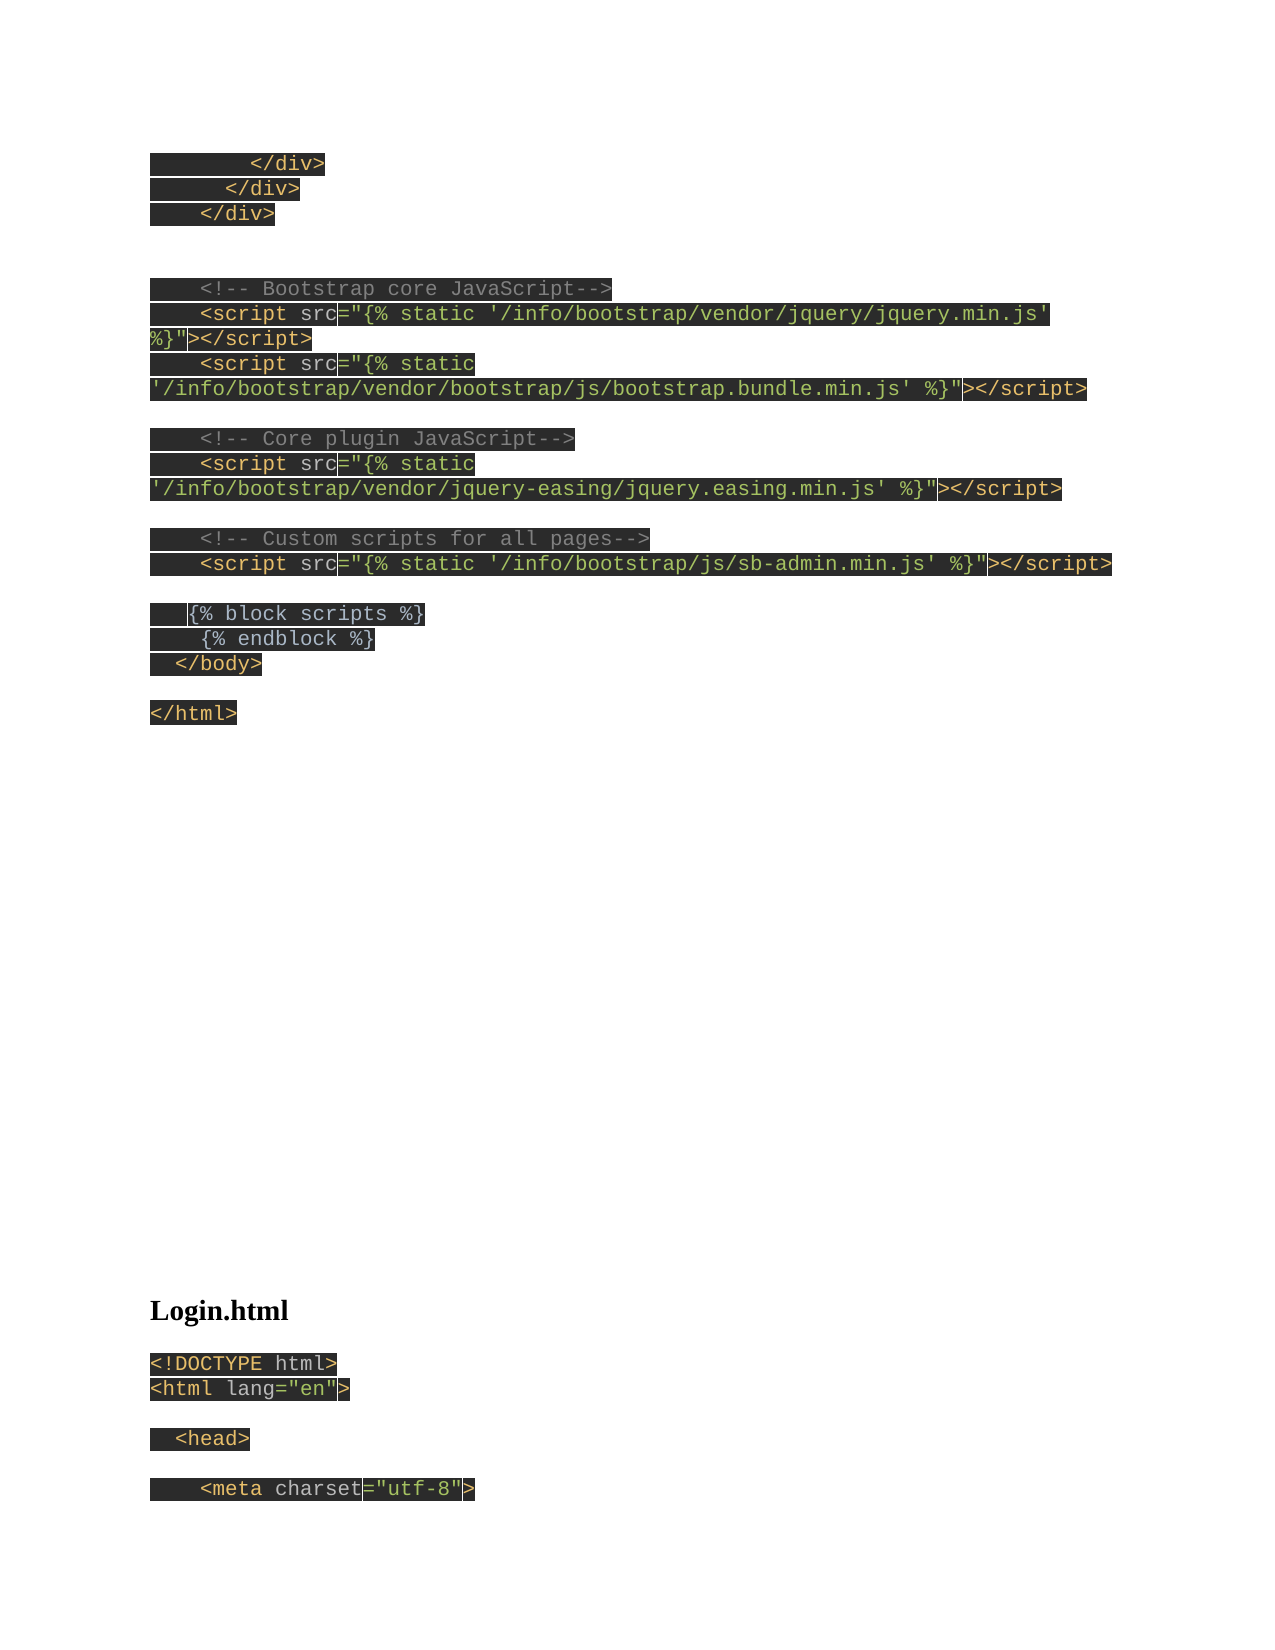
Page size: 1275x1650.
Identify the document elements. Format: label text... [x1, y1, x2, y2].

text Login.html [150, 1300, 1125, 1325]
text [150, 1350, 1125, 1500]
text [150, 150, 1125, 725]
